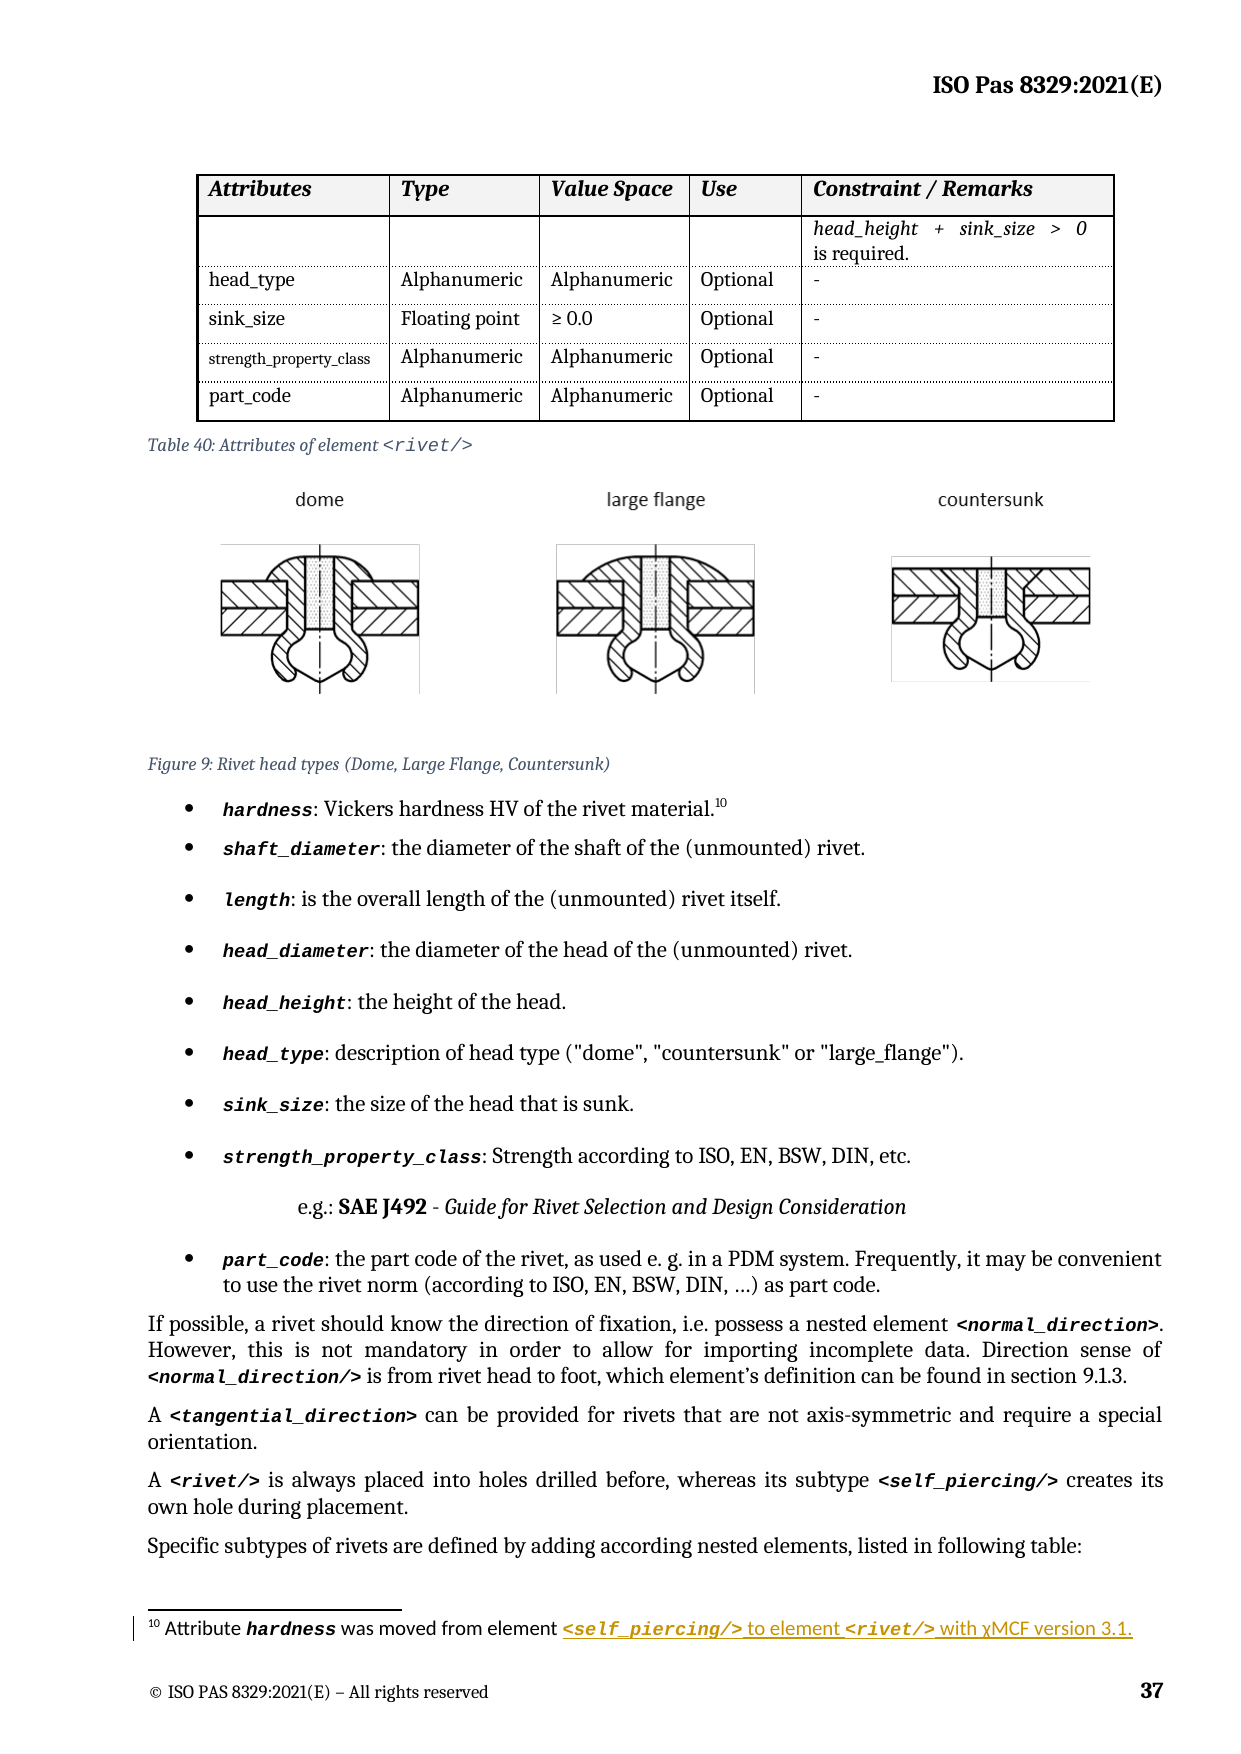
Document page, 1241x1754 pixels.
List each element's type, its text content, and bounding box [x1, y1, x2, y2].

text A <rivet/> is always placed into holes drilled before, whereas its subtype <self_piercing/> creates its own hole during placement. [148, 1467, 1163, 1520]
text If possible, a rivet should know the direction of fixation, i.e. possess a nested element <normal_direction>. However, this is not mandatory in order to allow for importing incomplete data. Direction sense of <normal_direction/> is from rivet head to foot, which element’s definition can be found in section 9.1.3. [148, 1311, 1163, 1389]
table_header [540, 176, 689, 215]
list head_diameter: the diameter of the head of the (unmounted) rivet. [185, 937, 1163, 963]
list sink_size: the size of the head that is sunk. [185, 1091, 1163, 1118]
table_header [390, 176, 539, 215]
list part_code: the part code of the rivet, as used e. g. in a PDM system. Frequently, it may be convenient to use the rivet norm (according to ISO, EN, BSW, DIN, …) as part code. [185, 1245, 1163, 1298]
text Table 40: Attributes of element <rivet/> [148, 434, 1163, 457]
list hardness: Vickers hardness HV of the rivet material. [185, 796, 1163, 822]
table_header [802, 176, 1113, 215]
list head_type: description of head type ("dome", "countersunk" or "large_flange"). [185, 1040, 1163, 1066]
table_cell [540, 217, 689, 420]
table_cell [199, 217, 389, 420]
list strength_property_class: Strength according to ISO, EN, BSW, DIN, etc. [185, 1143, 1163, 1169]
list shaft_diameter: the diameter of the shaft of the (unmounted) rivet. [185, 834, 1163, 861]
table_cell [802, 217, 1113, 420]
text e.g.: SAE J492 - Guide for Rivet Selection and Design Consideration [298, 1194, 1163, 1220]
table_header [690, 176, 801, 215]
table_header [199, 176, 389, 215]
text Specific subtypes of rivets are defined by adding according nested elements, listed in following table: [148, 1532, 1163, 1559]
picture [220, 478, 1091, 694]
text A <tangential_direction> can be provided for rivets that are not axis-symmetric and require a special orientation. [148, 1402, 1163, 1455]
list head_height: the height of the head. [185, 988, 1163, 1015]
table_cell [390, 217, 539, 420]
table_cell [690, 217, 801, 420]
text Figure 9: Rivet head types (Dome, Large Flange, Countersunk) [148, 753, 1163, 775]
list length: is the overall length of the (unmounted) rivet itself. [185, 886, 1163, 912]
